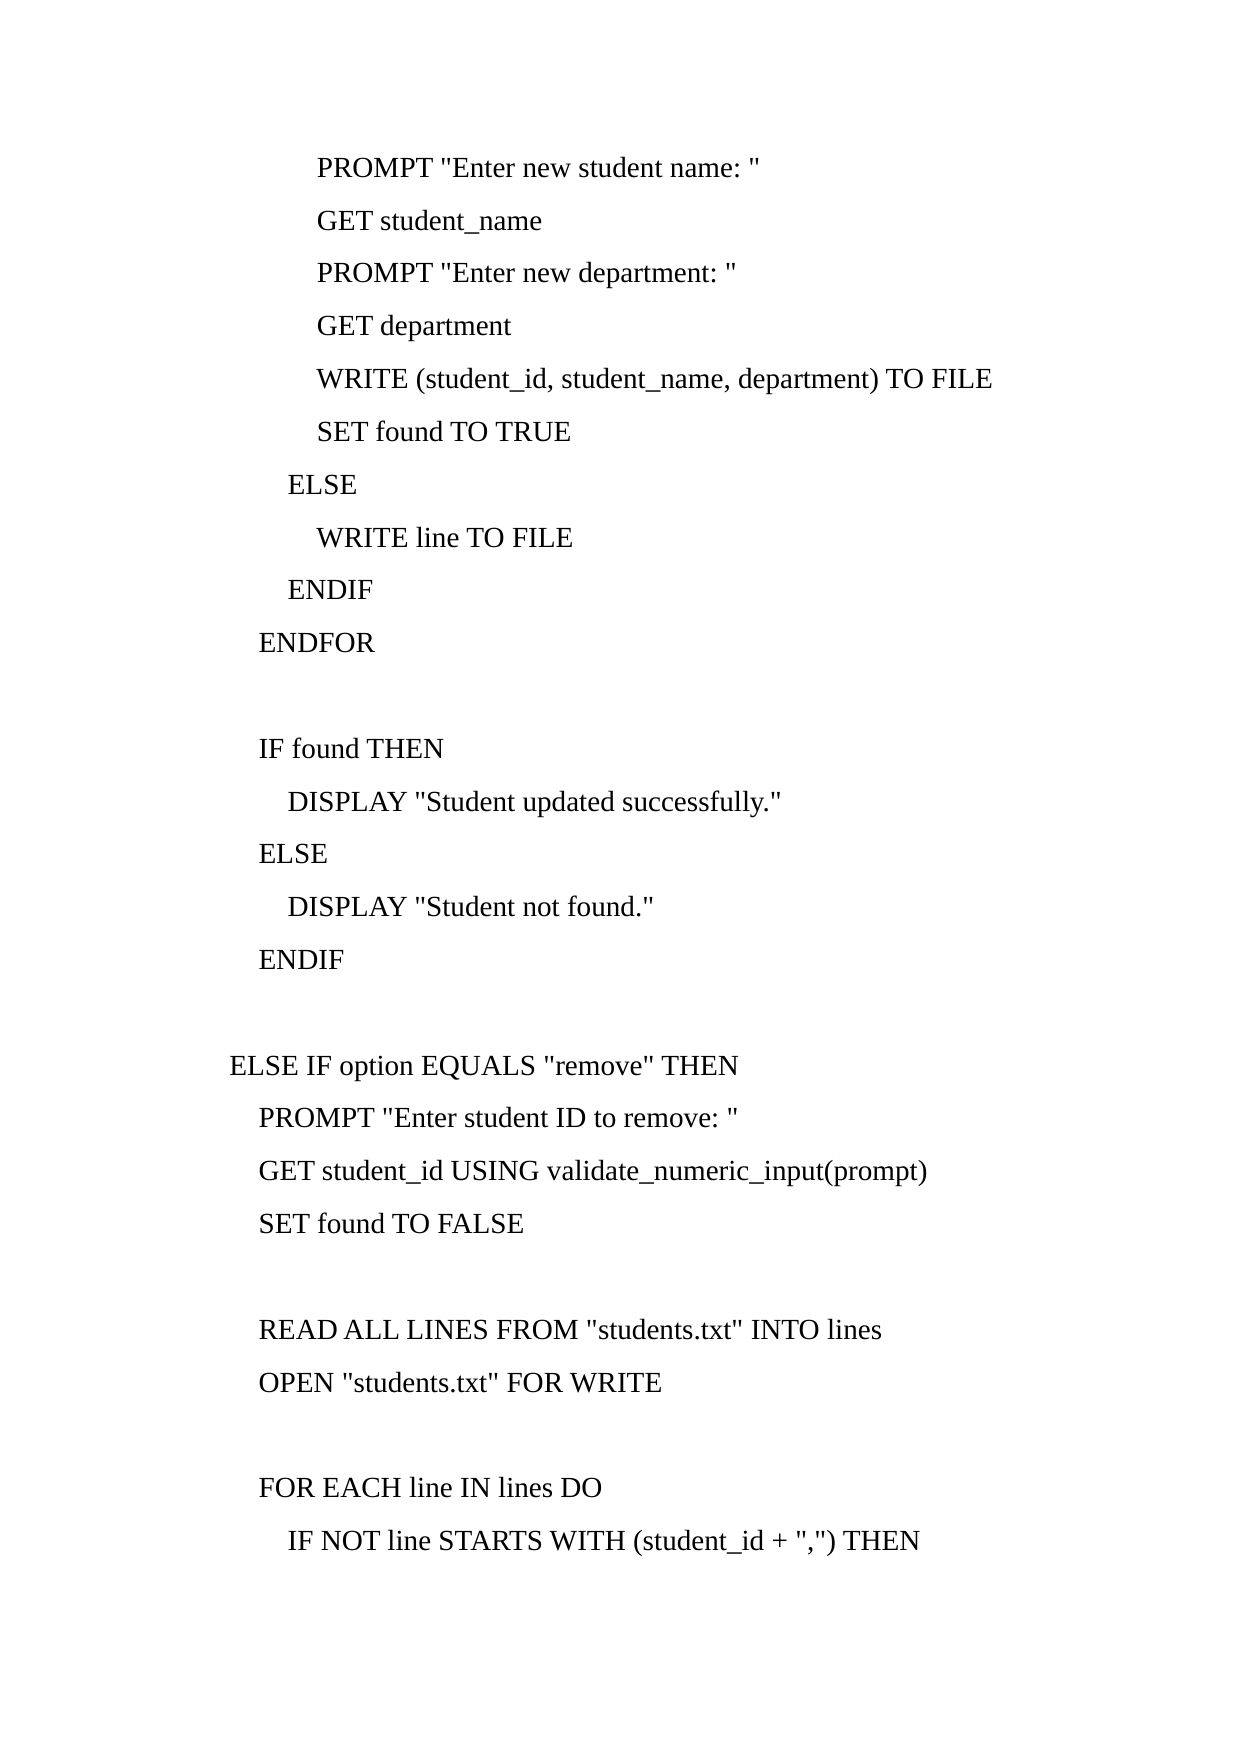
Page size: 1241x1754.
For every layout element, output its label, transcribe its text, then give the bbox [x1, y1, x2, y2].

text GET student_id USING validate_numeric_input(prompt) [112, 1153, 1128, 1187]
text ELSE IF option EQUALS "remove" THEN [112, 1048, 1128, 1081]
text IF found THEN [112, 731, 1128, 764]
text ENDFOR [112, 625, 1128, 659]
text READ ALL LINES FROM "students.txt" INTO lines [112, 1312, 1128, 1345]
text FOR EACH line IN lines DO [112, 1470, 1128, 1504]
text GET student_name [112, 203, 1128, 236]
text WRITE (student_id, student_name, department) TO FILE [112, 361, 1128, 395]
text PROMPT "Enter new student name: " [112, 150, 1128, 183]
text ENDIF [112, 942, 1128, 976]
text ENDIF [112, 572, 1128, 606]
text DISPLAY "Student updated successfully." [112, 784, 1128, 817]
text SET found TO TRUE [112, 414, 1128, 448]
text DISPLAY "Student not found." [112, 889, 1128, 923]
text ELSE [112, 837, 1128, 870]
text SET found TO FALSE [112, 1206, 1128, 1240]
text OPEN "students.txt" FOR WRITE [112, 1365, 1128, 1398]
text GET department [112, 308, 1128, 342]
text WRITE line TO FILE [112, 520, 1128, 553]
text PROMPT "Enter new department: " [112, 256, 1128, 289]
text PROMPT "Enter student ID to remove: " [112, 1101, 1128, 1134]
text IF NOT line STARTS WITH (student_id + ",") THEN [112, 1523, 1128, 1557]
text ELSE [112, 467, 1128, 500]
